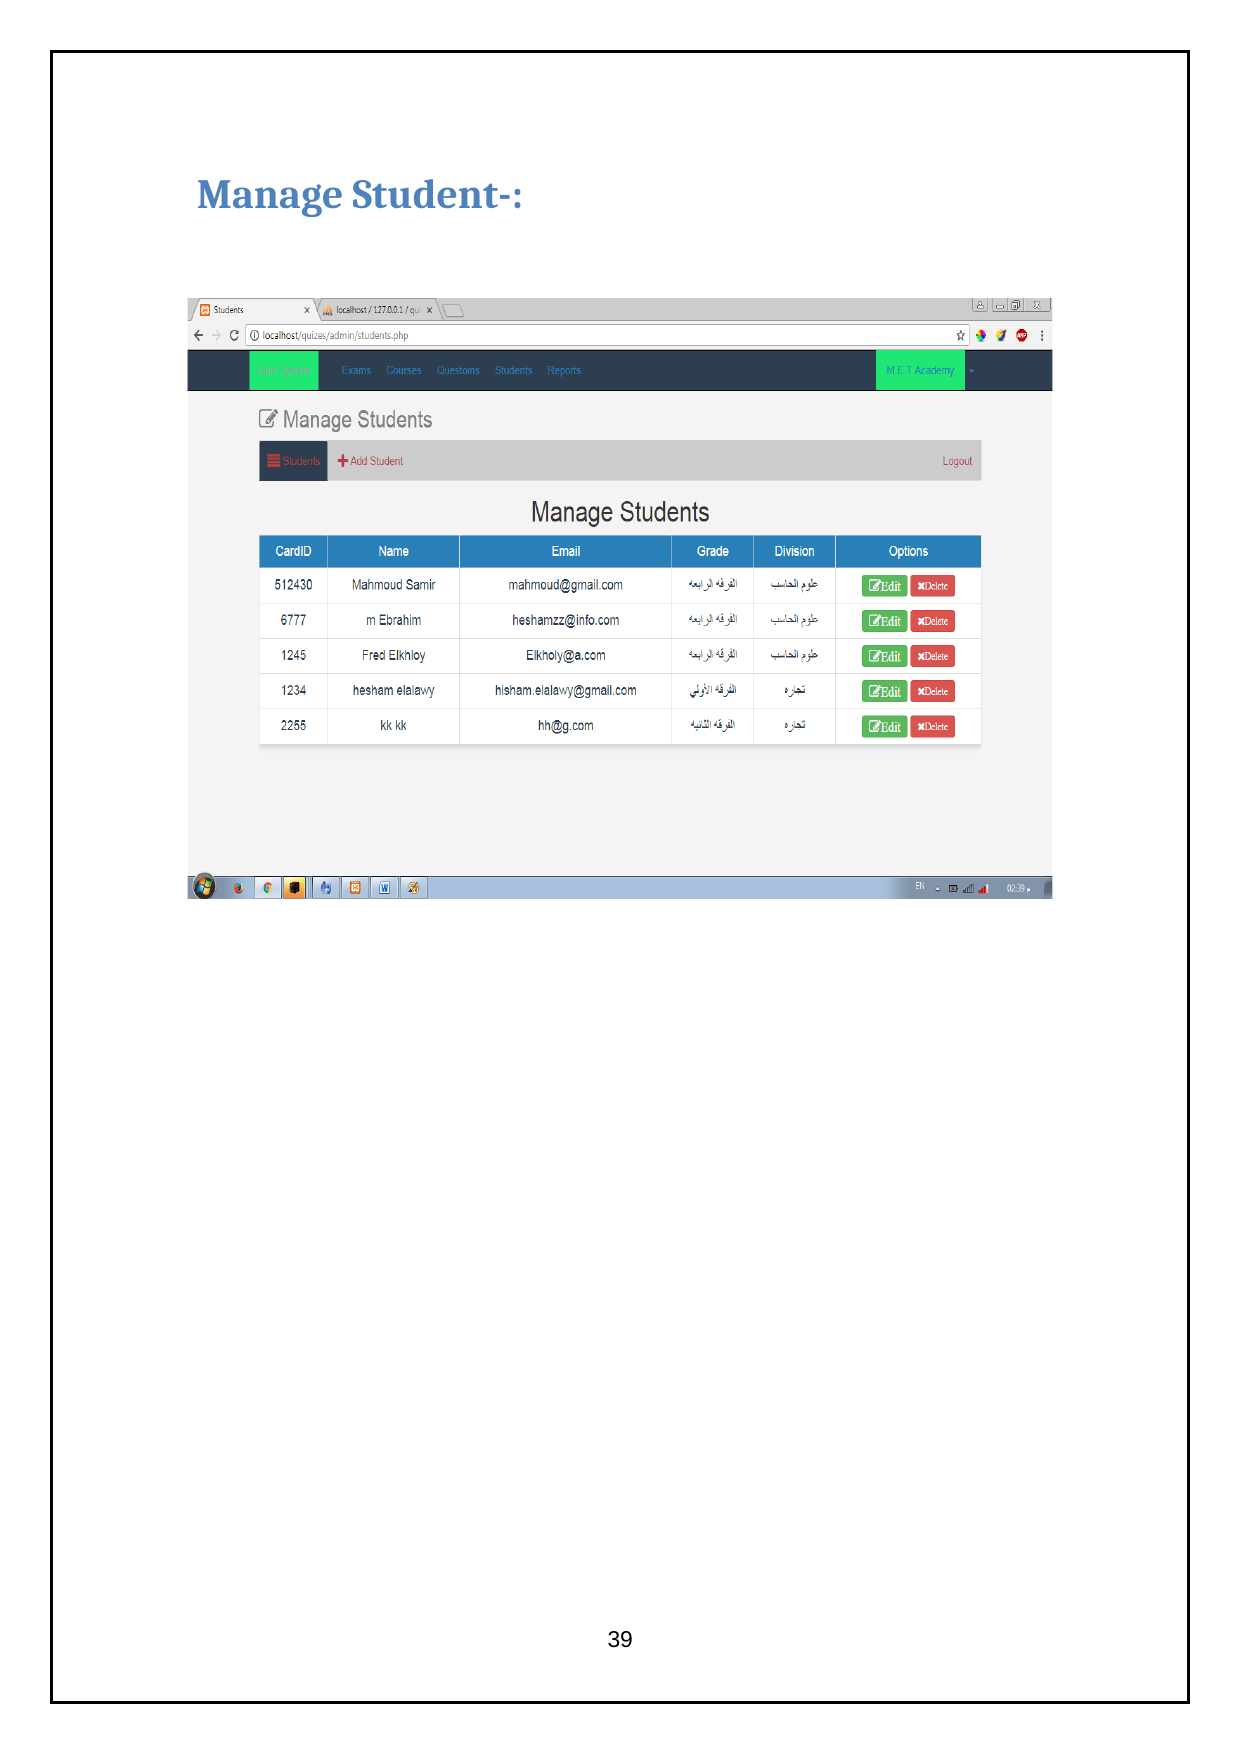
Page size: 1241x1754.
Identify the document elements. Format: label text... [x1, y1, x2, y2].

subtitle Manage Student-: [187, 171, 1053, 219]
picture [187, 298, 1053, 899]
